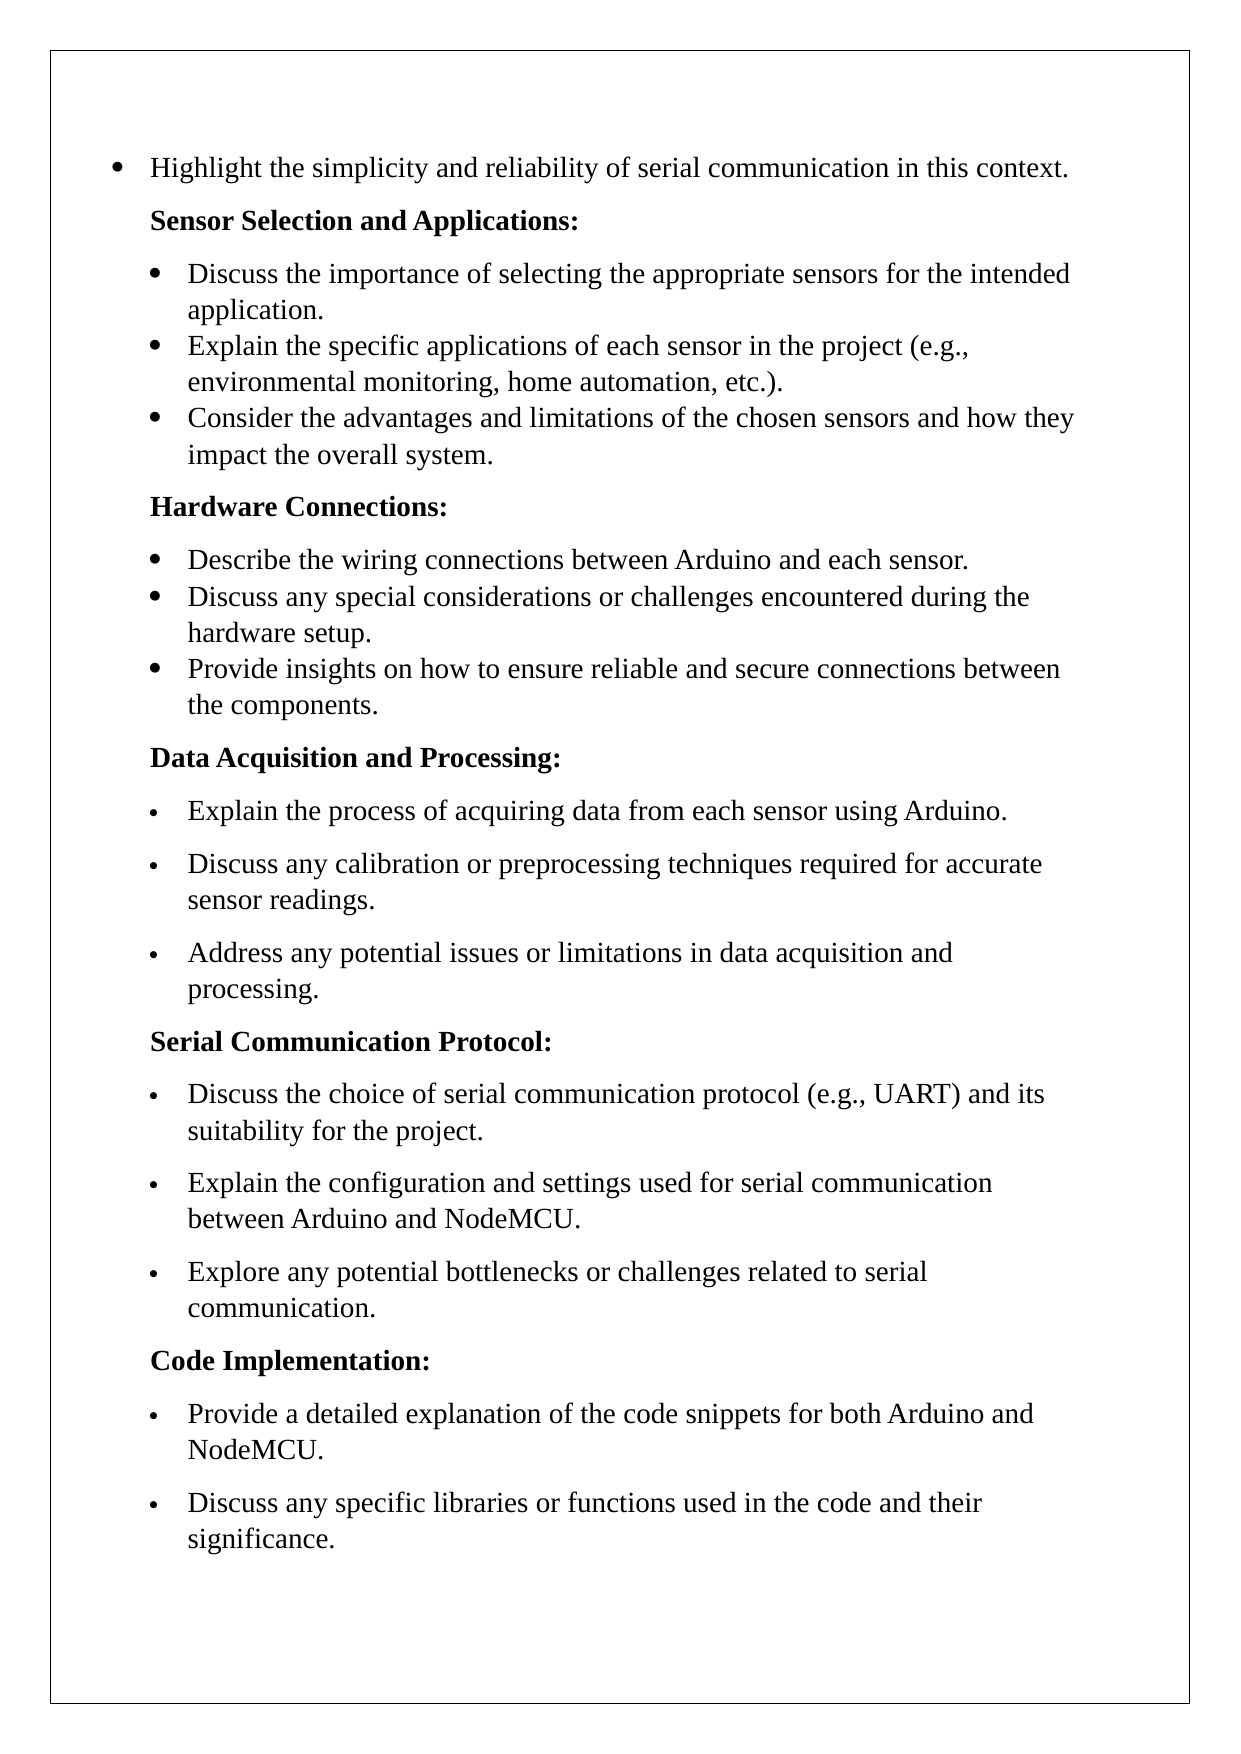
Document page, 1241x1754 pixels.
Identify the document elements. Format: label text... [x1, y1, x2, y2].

list Consider the advantages and limitations of the chosen sensors and how they impact the overall system. [150, 401, 1090, 470]
list Address any potential issues or limitations in data acquisition and processing. [150, 935, 1090, 1004]
text Serial Communication Protocol: [150, 1024, 1090, 1057]
list Discuss any specific libraries or functions used in the code and their significance. [150, 1485, 1090, 1555]
list Discuss any calibration or preprocessing techniques required for accurate sensor readings. [150, 846, 1090, 915]
text Sensor Selection and Applications: [150, 203, 1090, 236]
text Code Implementation: [150, 1343, 1090, 1377]
list Discuss any special considerations or challenges encountered during the hardware setup. [150, 579, 1090, 648]
list Describe the wiring connections between Arduino and each sensor. [150, 542, 1090, 576]
list Provide insights on how to ensure reliable and secure connections between the components. [150, 651, 1090, 721]
list Provide a detailed explanation of the code snippets for both Arduino and NodeMCU. [150, 1396, 1090, 1466]
list Explain the process of acquiring data from each sensor using Arduino. [150, 793, 1090, 826]
list Explain the specific applications of each sensor in the project (e.g., environmental monitoring, home automation, etc.). [150, 328, 1090, 398]
list Discuss the choice of serial communication protocol (e.g., UART) and its suitability for the project. [150, 1076, 1090, 1146]
list Explore any potential bottlenecks or challenges related to serial communication. [150, 1254, 1090, 1324]
text Hardware Connections: [150, 489, 1090, 523]
text Data Acquisition and Processing: [150, 740, 1090, 774]
list Highlight the simplicity and reliability of serial communication in this context. [112, 150, 1090, 184]
list Discuss the importance of selecting the appropriate sensors for the intended application. [150, 256, 1090, 326]
list Explain the configuration and settings used for serial communication between Arduino and NodeMCU. [150, 1165, 1090, 1235]
